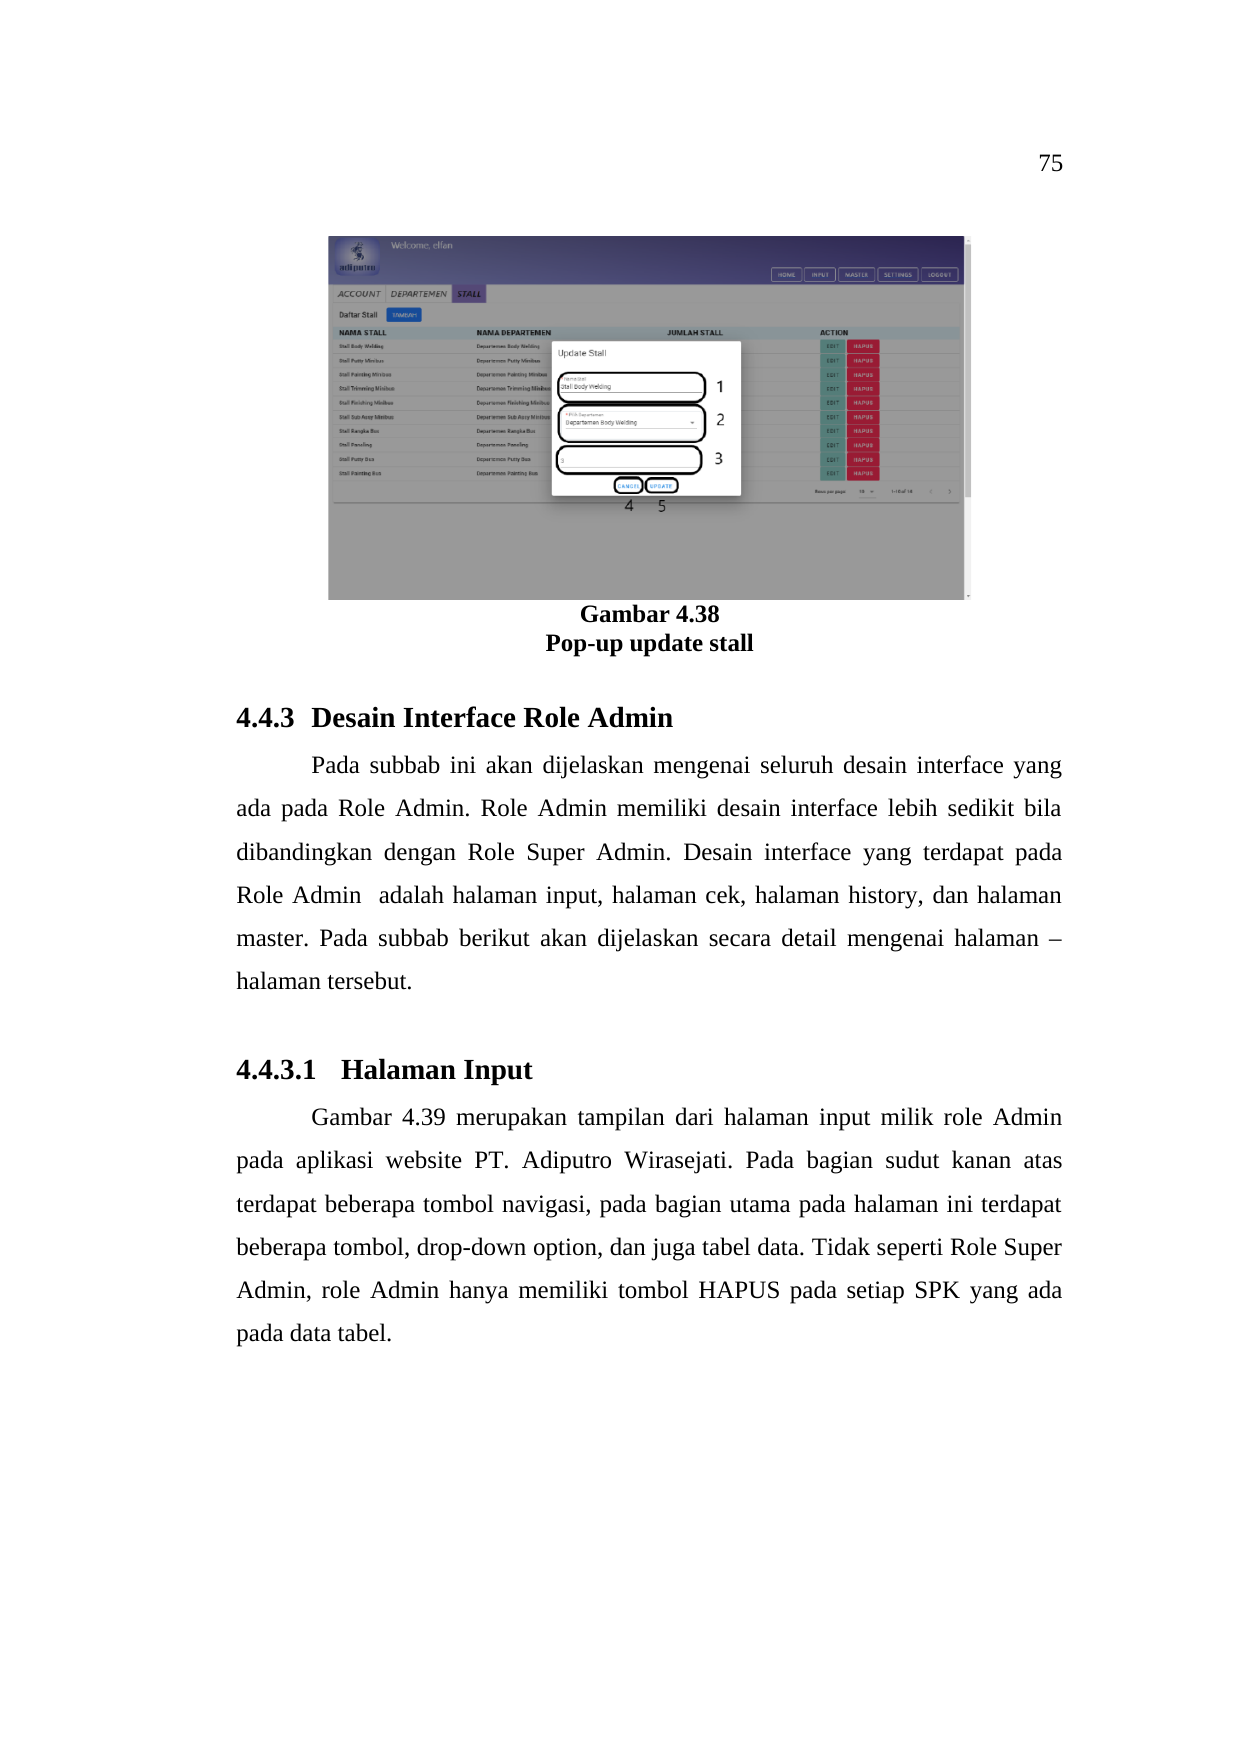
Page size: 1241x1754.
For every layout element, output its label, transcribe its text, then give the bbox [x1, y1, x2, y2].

text Gambar 4.39 merupakan tampilan dari halaman input milik role Admin pada aplikasi website PT. Adiputro Wirasejati. Pada bagian sudut kanan atas terdapat beberapa tombol navigasi, pada bagian utama pada halaman ini terdapat beberapa tombol, drop-down option, dan juga tabel data. Tidak seperti Role Super Admin, role Admin hanya memiliki tombol HAPUS pada setiap SPK yang ada pada data tabel. [236, 1102, 1063, 1347]
text Pop-up update stall [236, 628, 1063, 657]
text Gambar 4.38 [236, 599, 1063, 628]
list Halaman Input [236, 1052, 1063, 1086]
text Pada subbab ini akan dijelaskan mengenai seluruh desain interface yang ada pada Role Admin. Role Admin memiliki desain interface lebih sedikit bila dibandingkan dengan Role Super Admin. Desain interface yang terdapat pada Role Admin adalah halaman input, halaman cek, halaman history, dan halaman master. Pada subbab berikut akan dijelaskan secara detail mengenai halaman – halaman tersebut. [236, 750, 1063, 995]
picture [328, 236, 972, 600]
list Desain Interface Role Admin [236, 700, 1063, 733]
